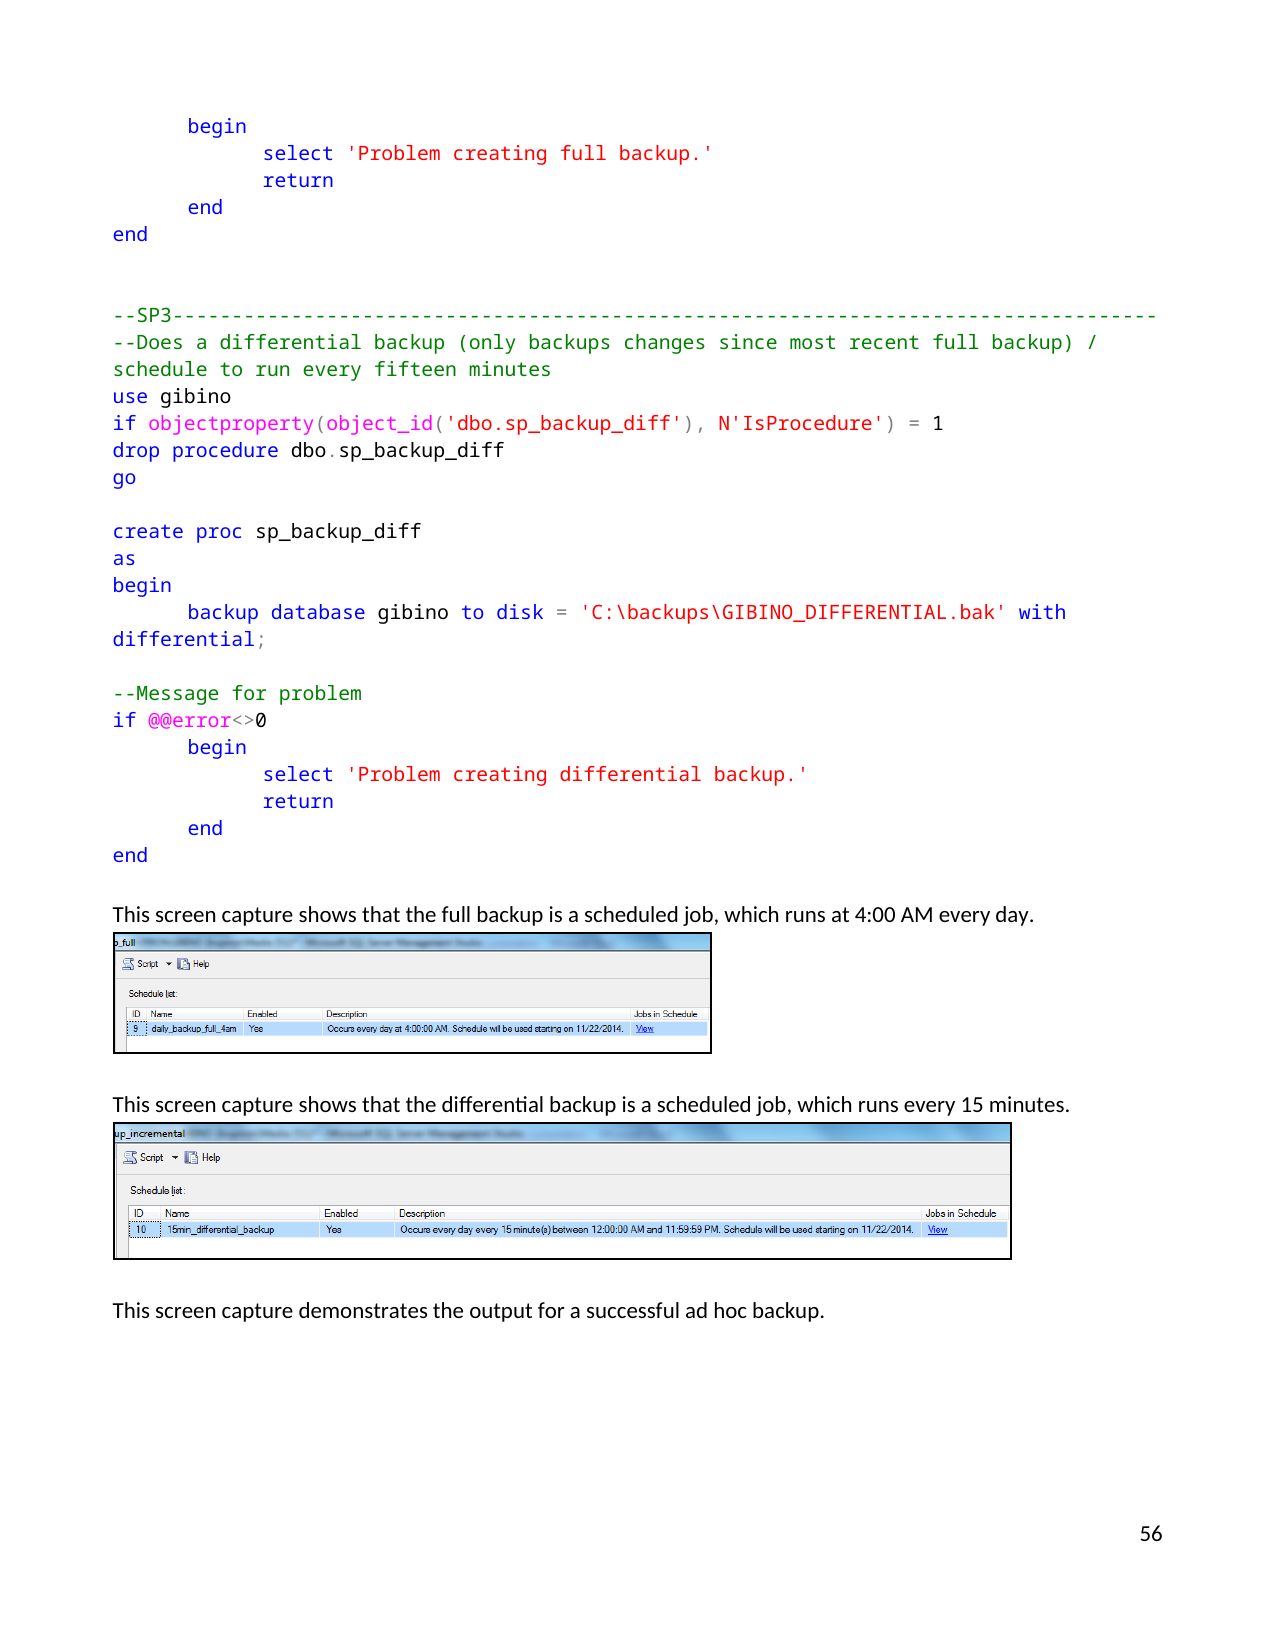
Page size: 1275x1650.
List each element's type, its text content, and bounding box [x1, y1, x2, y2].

text This screen capture shows that the full backup is a scheduled job, which runs at 4:00 AM every day. [112, 900, 1162, 928]
text end [112, 193, 1162, 220]
text end [112, 841, 1162, 868]
text This screen capture demonstrates the output for a successful ad hoc backup. [112, 1297, 1162, 1325]
text This screen capture shows that the differential backup is a scheduled job, which runs every 15 minutes. [112, 1090, 1162, 1118]
picture [115, 934, 710, 1052]
text use gibino [112, 382, 1162, 409]
text return [112, 166, 1162, 193]
text return [112, 787, 1162, 814]
text begin [112, 571, 1162, 598]
text backup database gibino to disk = 'C:\backups\GIBINO_DIFFERENTIAL.bak' with differential; [112, 598, 1162, 652]
text end [112, 220, 1162, 247]
text --SP3----------------------------------------------------------------------------------- [112, 301, 1162, 328]
text if objectproperty(object_id('dbo.sp_backup_diff'), N'IsProcedure') = 1 [112, 409, 1162, 436]
text --Does a differential backup (only backups changes since most recent full backup) / schedule to run every fifteen minutes [112, 328, 1162, 382]
text end [112, 814, 1162, 841]
text select 'Problem creating differential backup.' [112, 760, 1162, 787]
text as [112, 544, 1162, 571]
text drop procedure dbo.sp_backup_diff [112, 436, 1162, 463]
text begin [112, 733, 1162, 760]
text select 'Problem creating full backup.' [112, 139, 1162, 166]
text create proc sp_backup_diff [112, 517, 1162, 544]
text go [112, 463, 1162, 490]
picture [115, 1124, 1010, 1258]
text --Message for problem [112, 679, 1162, 706]
text if @@error<>0 [112, 706, 1162, 733]
text begin [112, 112, 1162, 139]
